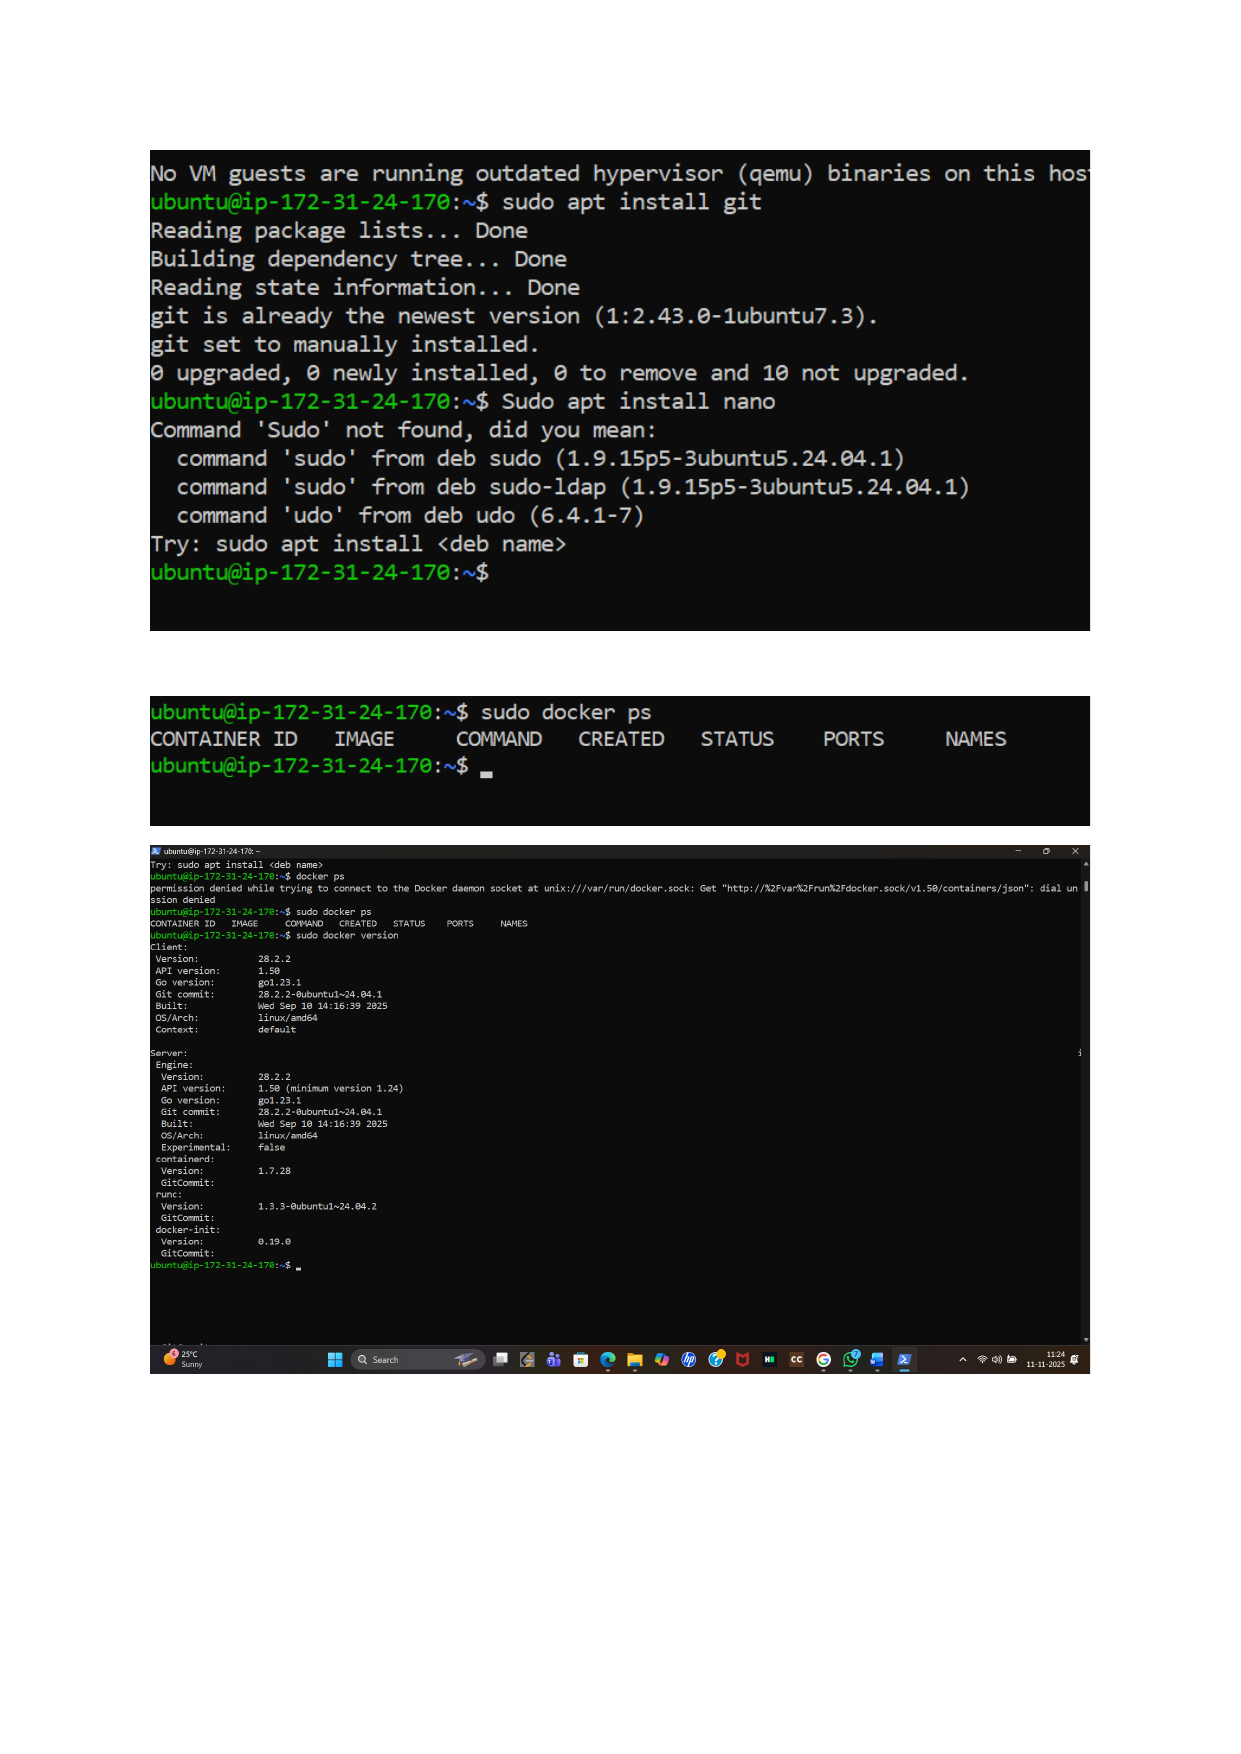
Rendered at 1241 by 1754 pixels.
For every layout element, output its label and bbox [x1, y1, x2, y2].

picture [150, 845, 1091, 1374]
picture [150, 150, 1091, 631]
picture [150, 696, 1091, 826]
